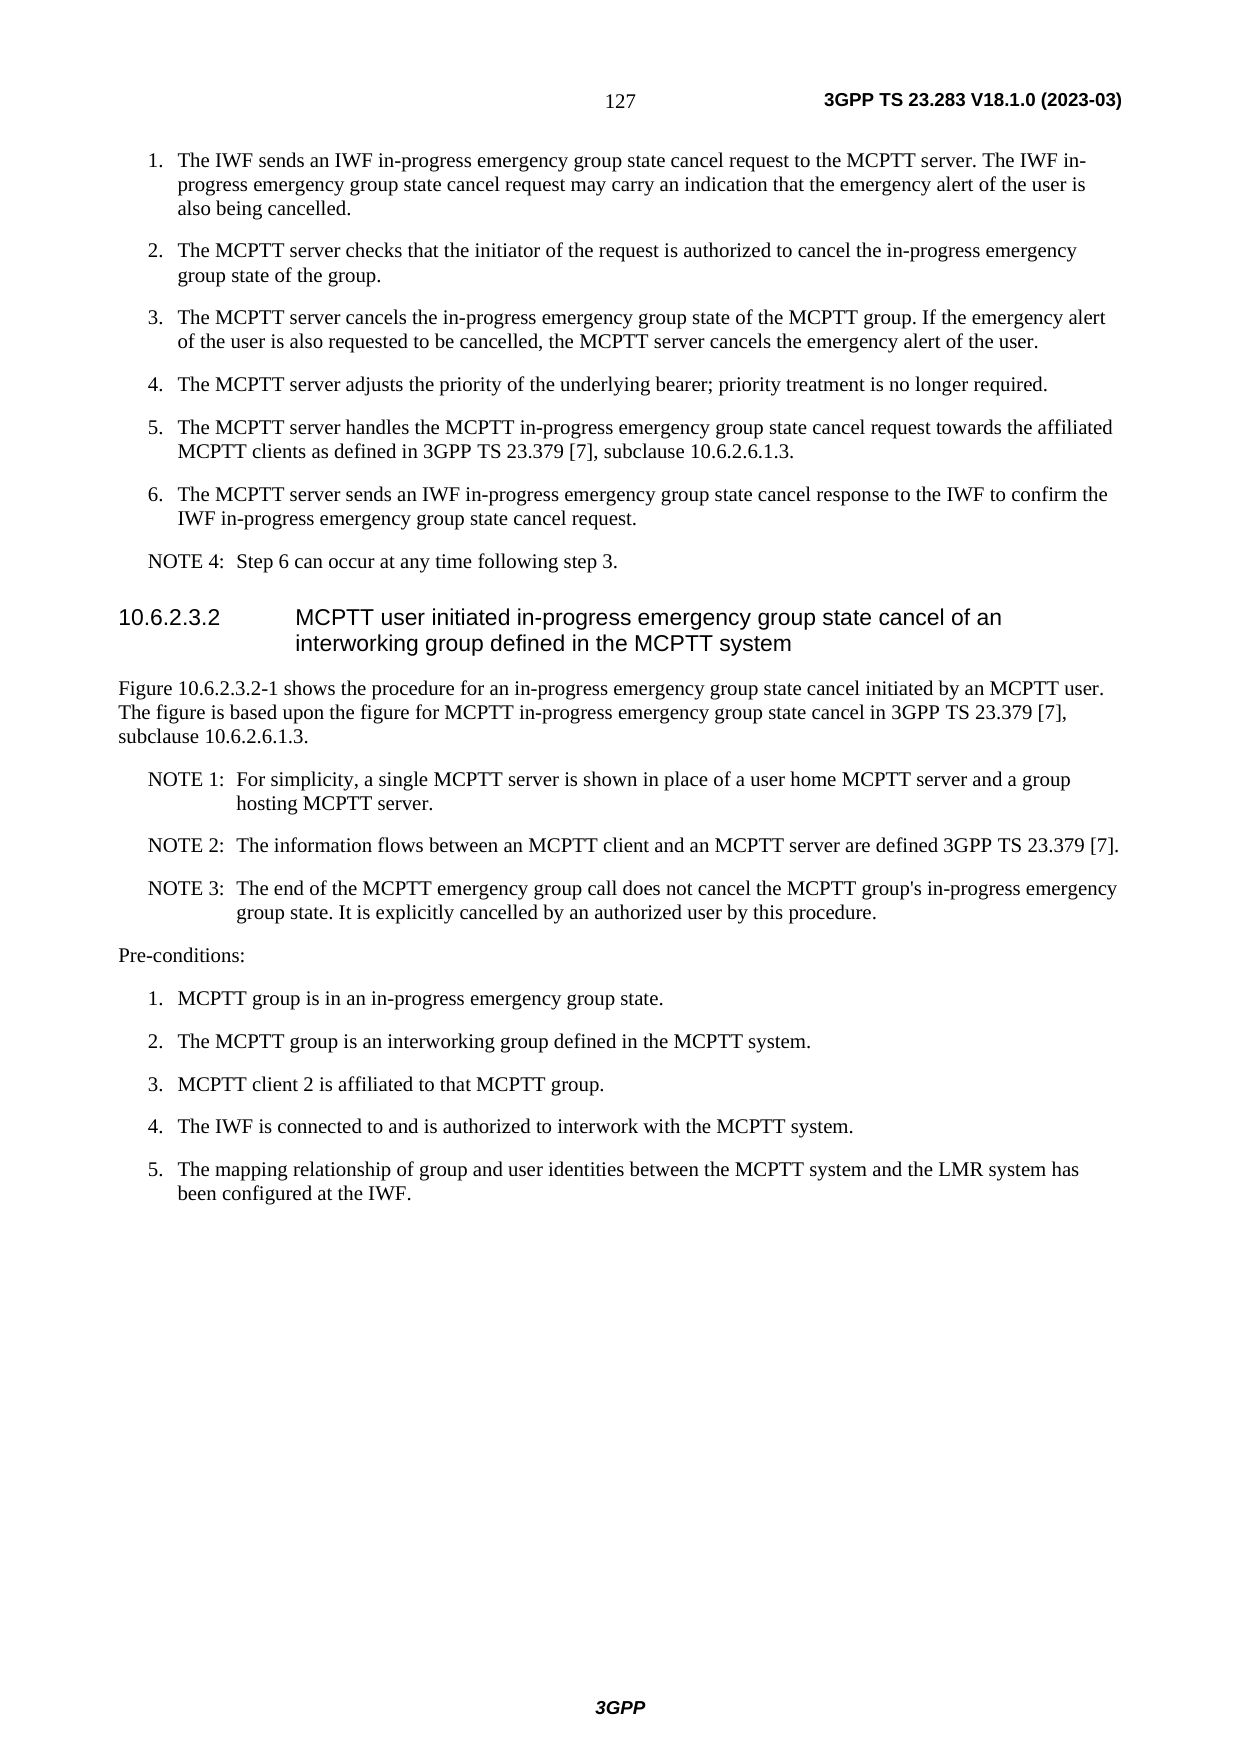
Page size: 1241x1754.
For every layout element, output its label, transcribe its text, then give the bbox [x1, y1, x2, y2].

text 4. The MCPTT server adjusts the priority of the underlying bearer; priority treatment is no longer required. [148, 372, 1122, 396]
text 3. MCPTT client 2 is affiliated to that MCPTT group. [148, 1071, 1122, 1096]
text 3. The MCPTT server cancels the in-progress emergency group state of the MCPTT group. If the emergency alert of the user is also requested to be cancelled, the MCPTT server cancels the emergency alert of the user. [148, 305, 1122, 353]
text Pre-conditions: [118, 943, 1122, 967]
text NOTE 3: The end of the MCPTT emergency group call does not cancel the MCPTT group's in-progress emergency group state. It is explicitly cancelled by an authorized user by this procedure. [148, 876, 1122, 924]
text 6. The MCPTT server sends an IWF in-progress emergency group state cancel response to the IWF to confirm the IWF in-progress emergency group state cancel request. [148, 482, 1122, 530]
text Figure 10.6.2.3.2-1 shows the procedure for an in-progress emergency group state cancel initiated by an MCPTT user. The figure is based upon the figure for MCPTT in-progress emergency group state cancel in 3GPP TS 23.379 [7], subclause 10.6.2.6.1.3. [118, 676, 1122, 748]
subtitle 10.6.2.3.2 MCPTT user initiated in-progress emergency group state cancel of an interworking group defined in the MCPTT system [118, 604, 1122, 657]
text NOTE 2: The information flows between an MCPTT client and an MCPTT server are defined 3GPP TS 23.379 [7]. [148, 833, 1122, 857]
text 1. MCPTT group is in an in-progress emergency group state. [148, 986, 1122, 1010]
text 1. The IWF sends an IWF in-progress emergency group state cancel request to the MCPTT server. The IWF in-progress emergency group state cancel request may carry an indication that the emergency alert of the user is also being cancelled. [148, 147, 1122, 220]
text 5. The mapping relationship of group and user identities between the MCPTT system and the LMR system has been configured at the IWF. [148, 1157, 1122, 1205]
text 2. The MCPTT group is an interworking group defined in the MCPTT system. [148, 1029, 1122, 1053]
text NOTE 1: For simplicity, a single MCPTT server is shown in place of a user home MCPTT server and a group hosting MCPTT server. [148, 766, 1122, 814]
text 4. The IWF is connected to and is authorized to interwork with the MCPTT system. [148, 1114, 1122, 1138]
text 5. The MCPTT server handles the MCPTT in-progress emergency group state cancel request towards the affiliated MCPTT clients as defined in 3GPP TS 23.379 [7], subclause 10.6.2.6.1.3. [148, 415, 1122, 463]
text 2. The MCPTT server checks that the initiator of the request is authorized to cancel the in-progress emergency group state of the group. [148, 238, 1122, 287]
text NOTE 4: Step 6 can occur at any time following step 3. [148, 549, 1122, 573]
